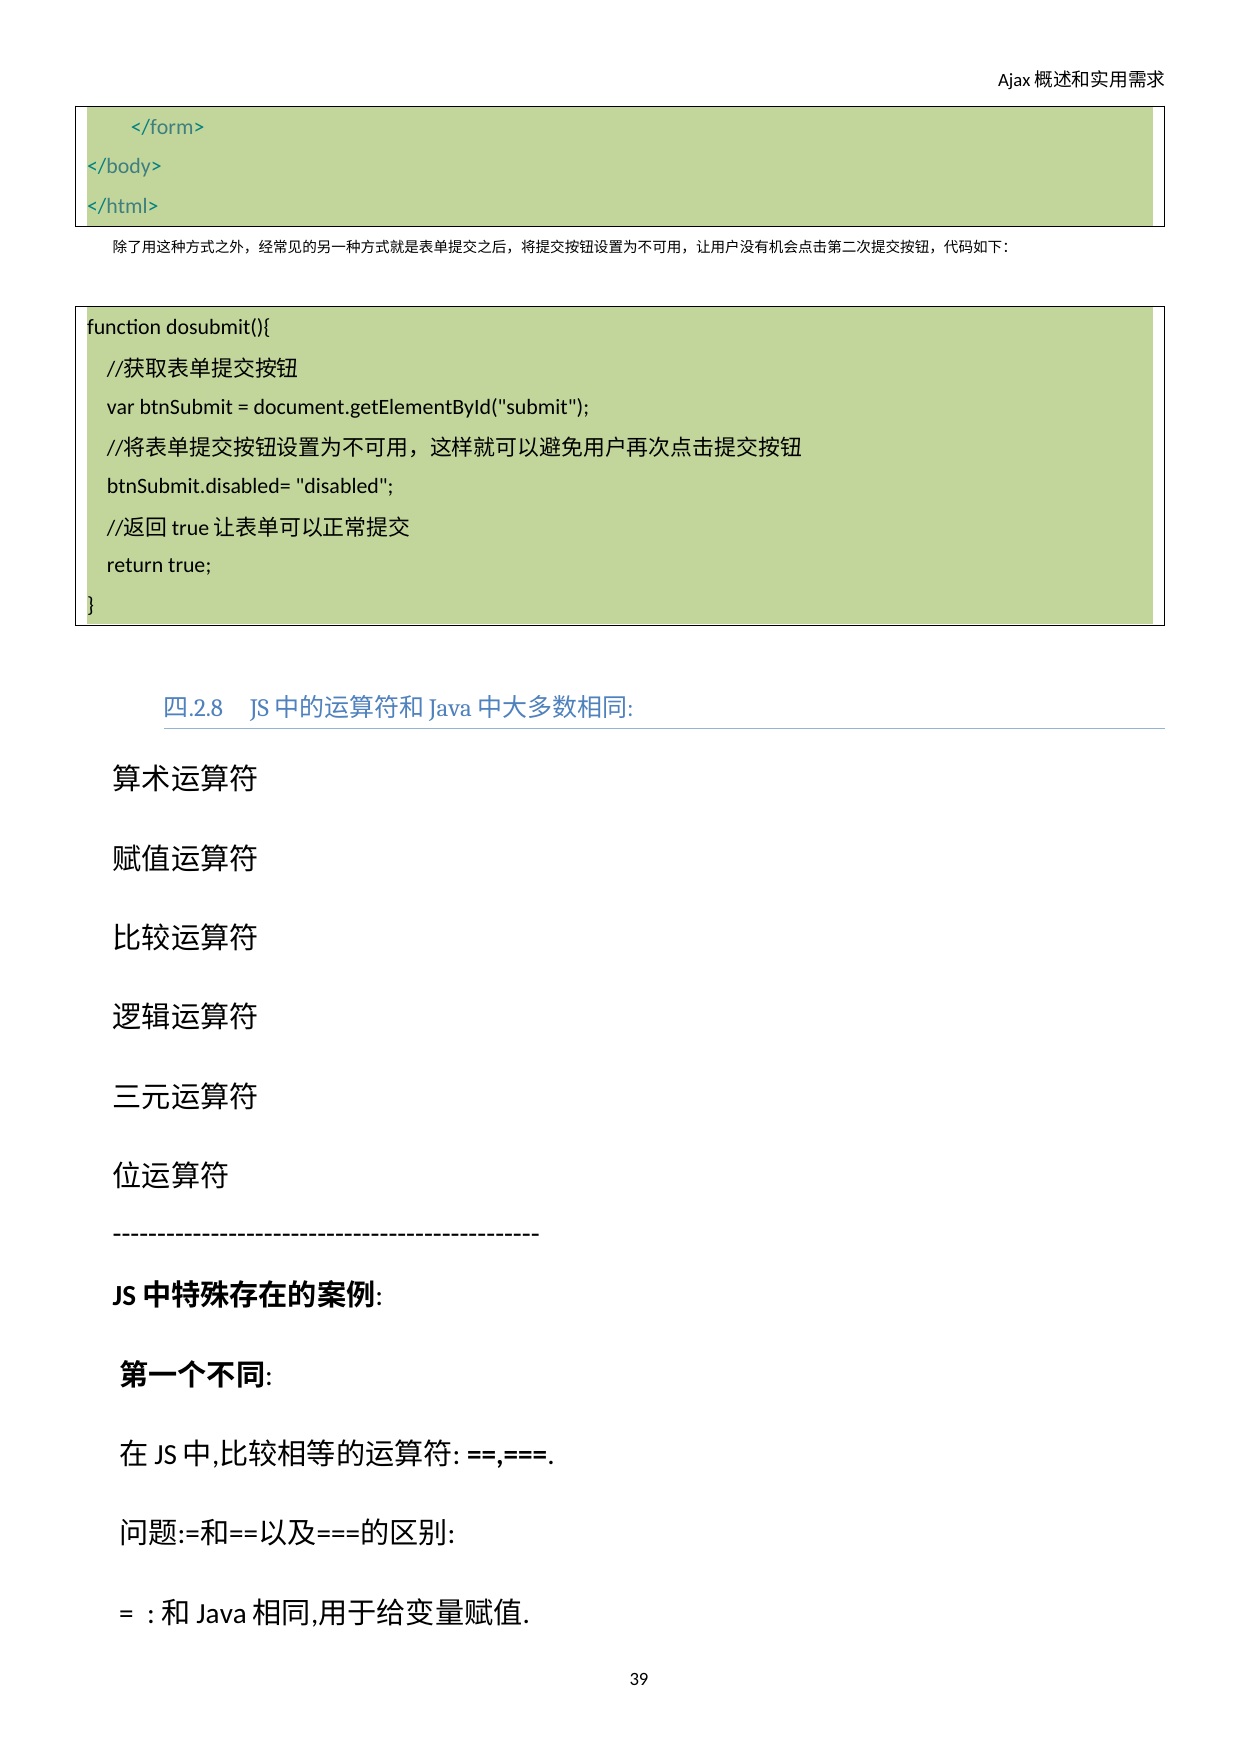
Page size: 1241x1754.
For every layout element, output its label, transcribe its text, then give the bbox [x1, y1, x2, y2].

text 第一个不同: [75, 1333, 1165, 1412]
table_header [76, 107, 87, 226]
text 除了用这种方式之外，经常见的另一种方式就是表单提交之后，将提交按钮设置为不可用，让用户没有机会点击第二次提交按钮，代码如下： [75, 227, 1165, 266]
subtitle JS中的运算符和Java中大多数相同: [164, 686, 1165, 728]
text 逻辑运算符 [75, 975, 1165, 1055]
text JS中特殊存在的案例: [75, 1253, 1165, 1333]
text 在JS中,比较相等的运算符: ==,===. [75, 1412, 1165, 1491]
text ------------------------------------------------ [75, 1213, 1165, 1253]
text = : 和Java相同,用于给变量赋值. [75, 1571, 1165, 1650]
text 问题:=和==以及===的区别: [75, 1491, 1165, 1571]
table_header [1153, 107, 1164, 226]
text 比较运算符 [75, 896, 1165, 975]
text 赋值运算符 [75, 817, 1165, 896]
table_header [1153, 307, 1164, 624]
text 三元运算符 [75, 1055, 1165, 1134]
text 算术运算符 [75, 737, 1165, 817]
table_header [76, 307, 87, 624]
text 位运算符 [75, 1134, 1165, 1213]
